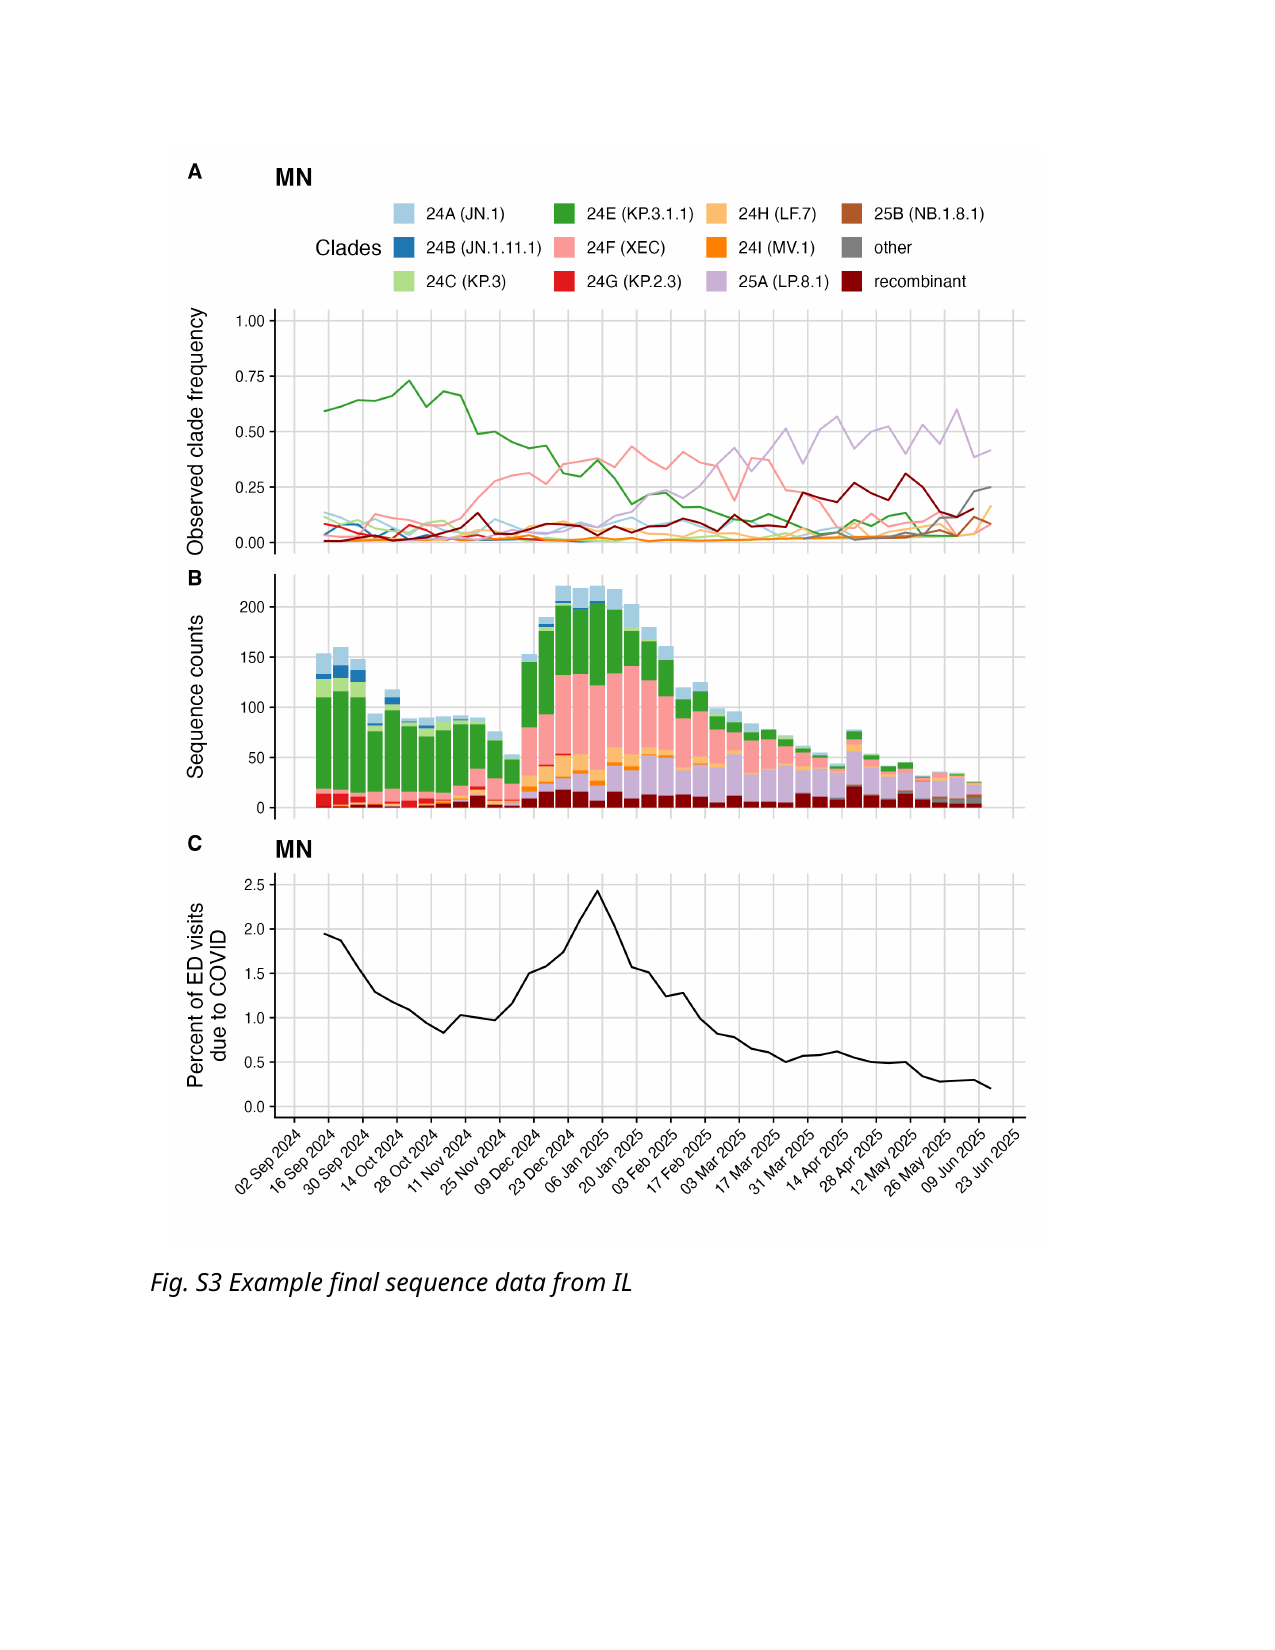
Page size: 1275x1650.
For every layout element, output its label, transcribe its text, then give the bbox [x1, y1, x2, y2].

text Fig. S3 Example final sequence data from IL [150, 1264, 1125, 1299]
picture [168, 150, 1044, 1244]
